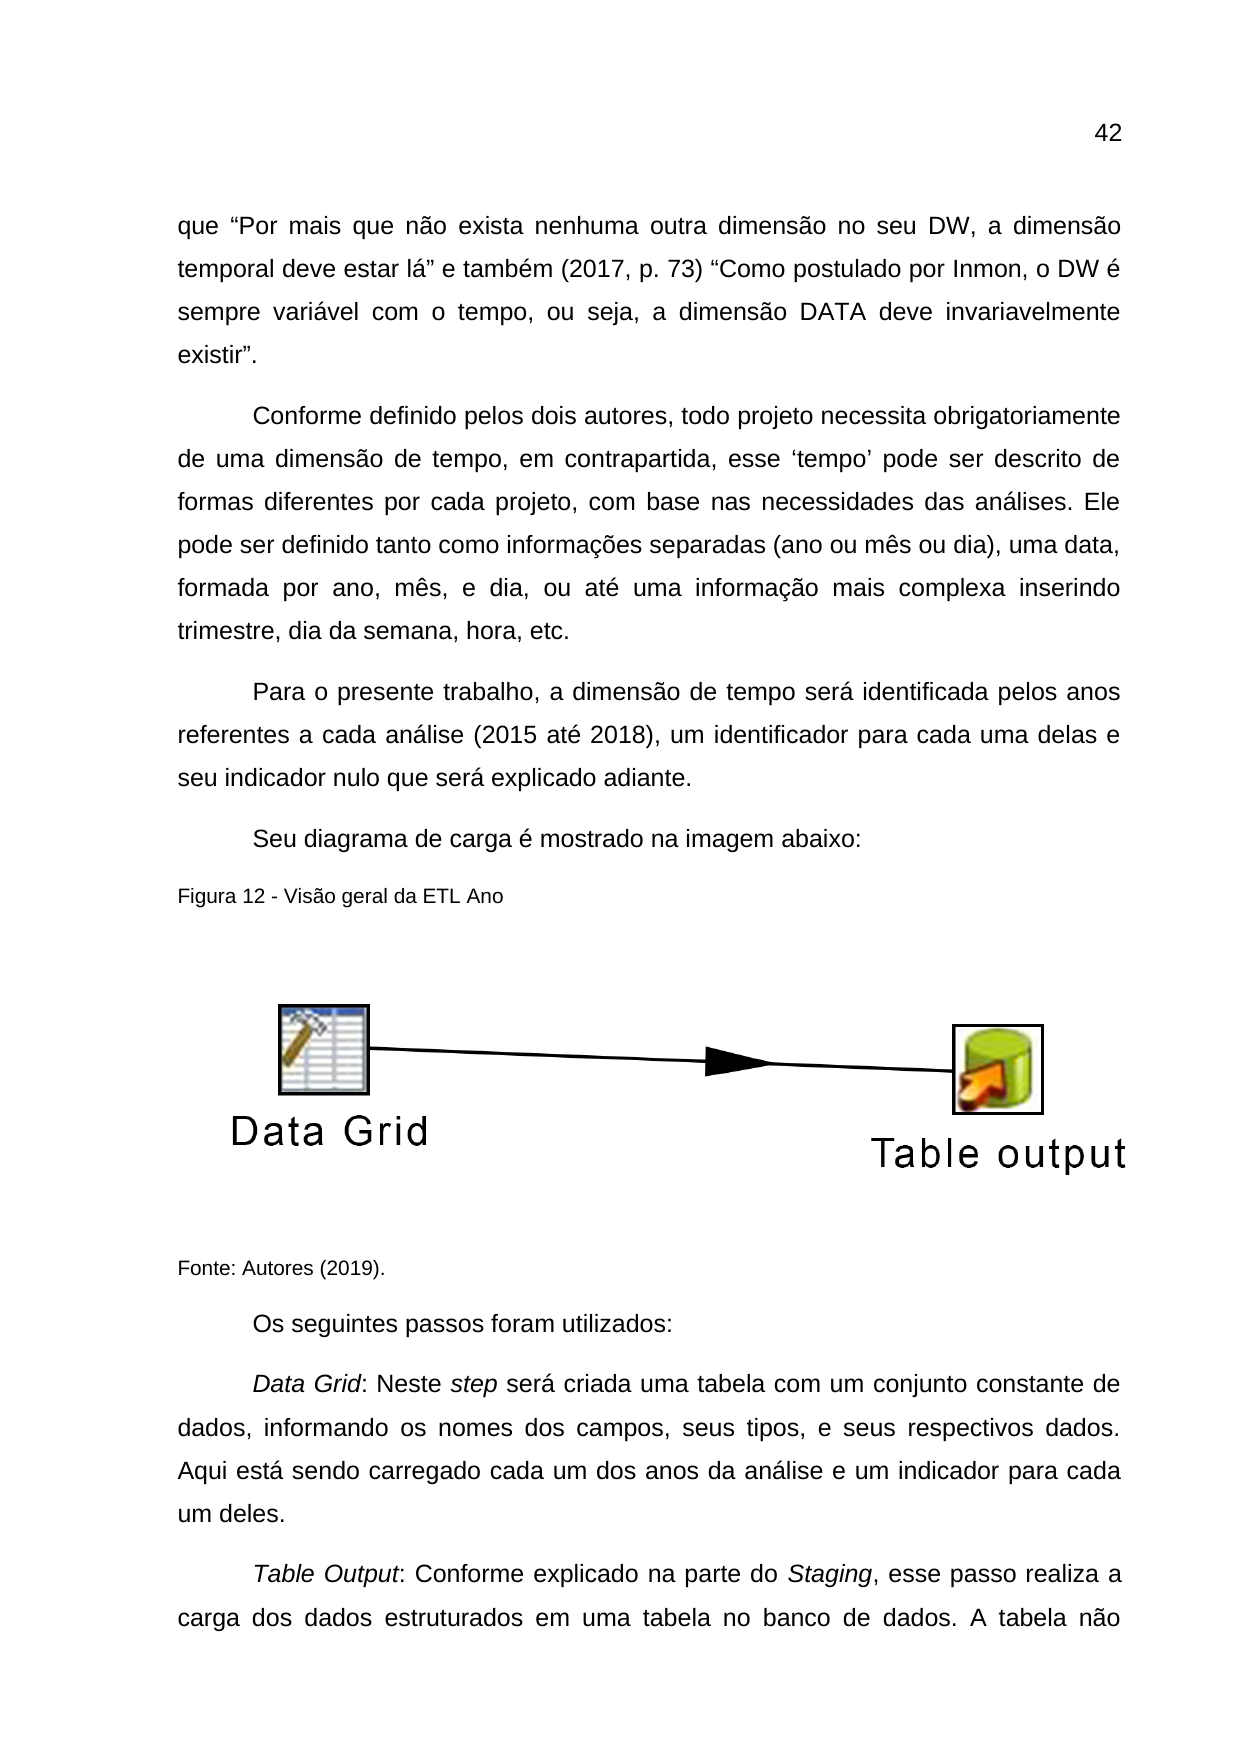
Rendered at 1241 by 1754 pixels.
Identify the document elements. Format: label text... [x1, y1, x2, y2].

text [177, 1559, 1122, 1631]
text Conforme definido pelos dois autores, todo projeto necessita obrigatoriamente de uma dimensão de tempo, em contrapartida, esse ‘tempo’ pode ser descrito de formas diferentes por cada projeto, com base nas necessidades das análises. Ele pode ser definido tanto como informações separadas (ano ou mês ou dia), uma data, formada por ano, mês, e dia, ou até uma informação mais complexa inserindo trimestre, dia da semana, hora, etc. [177, 401, 1122, 645]
text Para o presente trabalho, a dimensão de tempo será identificada pelos anos referentes a cada análise (2015 até 2018), um identificador para cada uma delas e seu indicador nulo que será explicado adiante. [177, 677, 1122, 792]
text Os seguintes passos foram utilizados: [177, 1309, 1122, 1337]
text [177, 211, 1122, 369]
text Seu diagrama de carga é mostrado na imagem abaixo: [177, 824, 1122, 852]
picture [177, 925, 1153, 1238]
text Data Grid: Neste step será criada uma tabela com um conjunto constante de dados, informando os nomes dos campos, seus tipos, e seus respectivos dados. Aqui está sendo carregado cada um dos anos da análise e um indicador para cada um deles. [177, 1369, 1122, 1527]
text Fonte: Autores (2019). [177, 1255, 1122, 1279]
